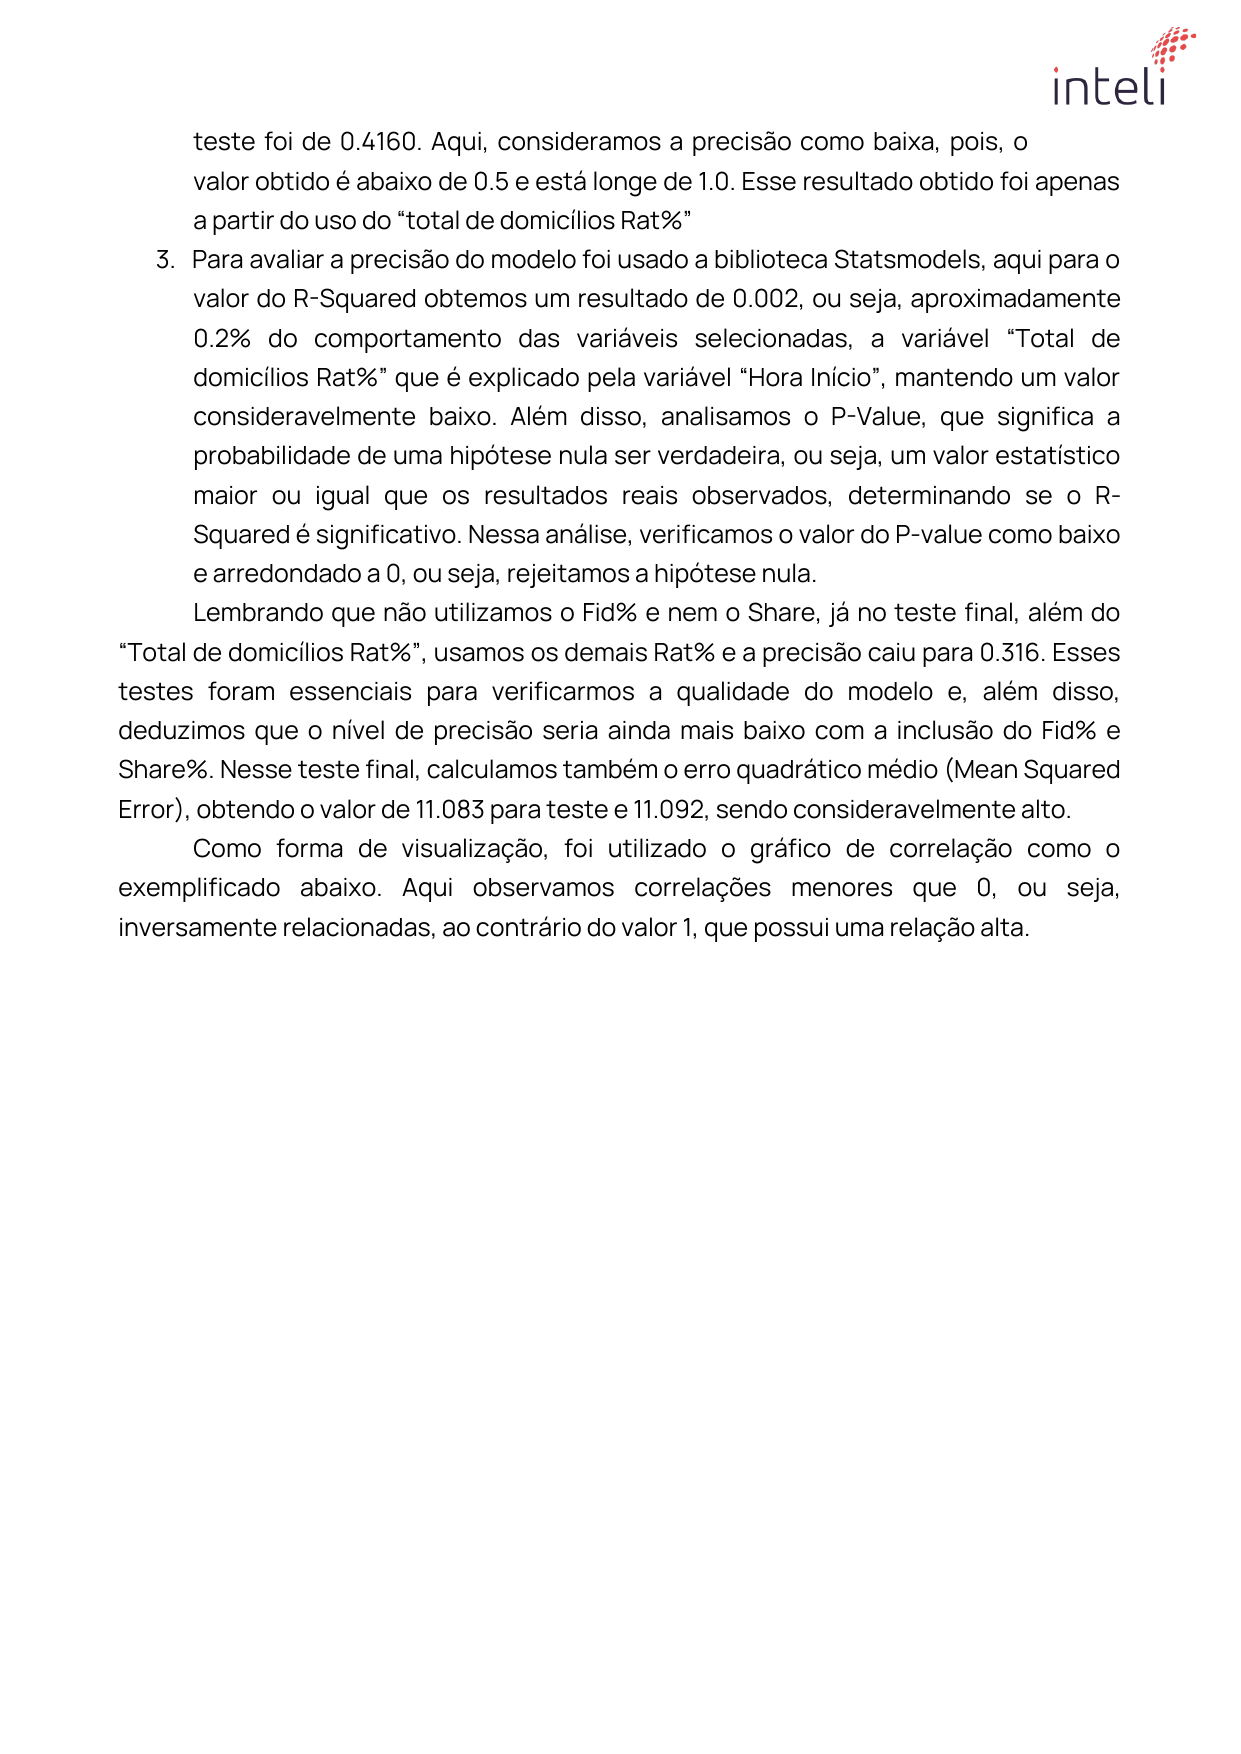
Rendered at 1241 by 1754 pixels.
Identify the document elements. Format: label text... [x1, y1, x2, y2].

text Lembrando que não utilizamos o Fid% e nem o Share, já no teste final, além do “Total de domicílios Rat%”, usamos os demais Rat% e a precisão caiu para 0.316. Esses testes foram essenciais para verificarmos a qualidade do modelo e, além disso, deduzimos que o nível de precisão seria ainda mais baixo com a inclusão do Fid% e Share%. Nesse teste final, calculamos também o erro quadrático médio (Mean Squared Error), obtendo o valor de 11.083 para teste e 11.092, sendo consideravelmente alto. [118, 595, 1122, 826]
list Para avaliar a precisão do modelo foi usado a biblioteca Statsmodels, aqui para o valor do R-Squared obtemos um resultado de 0.002, ou seja, aproximadamente 0.2% do comportamento das variáveis selecionadas, a variável “Total de domicílios Rat%” que é explicado pela variável “Hora Início”, mantendo um valor consideravelmente baixo. Além disso, analisamos o P-Value, que significa a probabilidade de uma hipótese nula ser verdadeira, ou seja, um valor estatístico maior ou igual que os resultados reais observados, determinando se o R-Squared é significativo. Nessa análise, verificamos o valor do P-value como baixo e arredondado a 0, ou seja, rejeitamos a hipótese nula. [156, 242, 1122, 590]
picture [1054, 27, 1197, 105]
text Como forma de visualização, foi utilizado o gráfico de correlação como o exemplificado abaixo. Aqui observamos correlações menores que 0, ou seja, inversamente relacionadas, ao contrário do valor 1, que possui uma relação alta. [118, 831, 1122, 943]
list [156, 124, 1122, 237]
